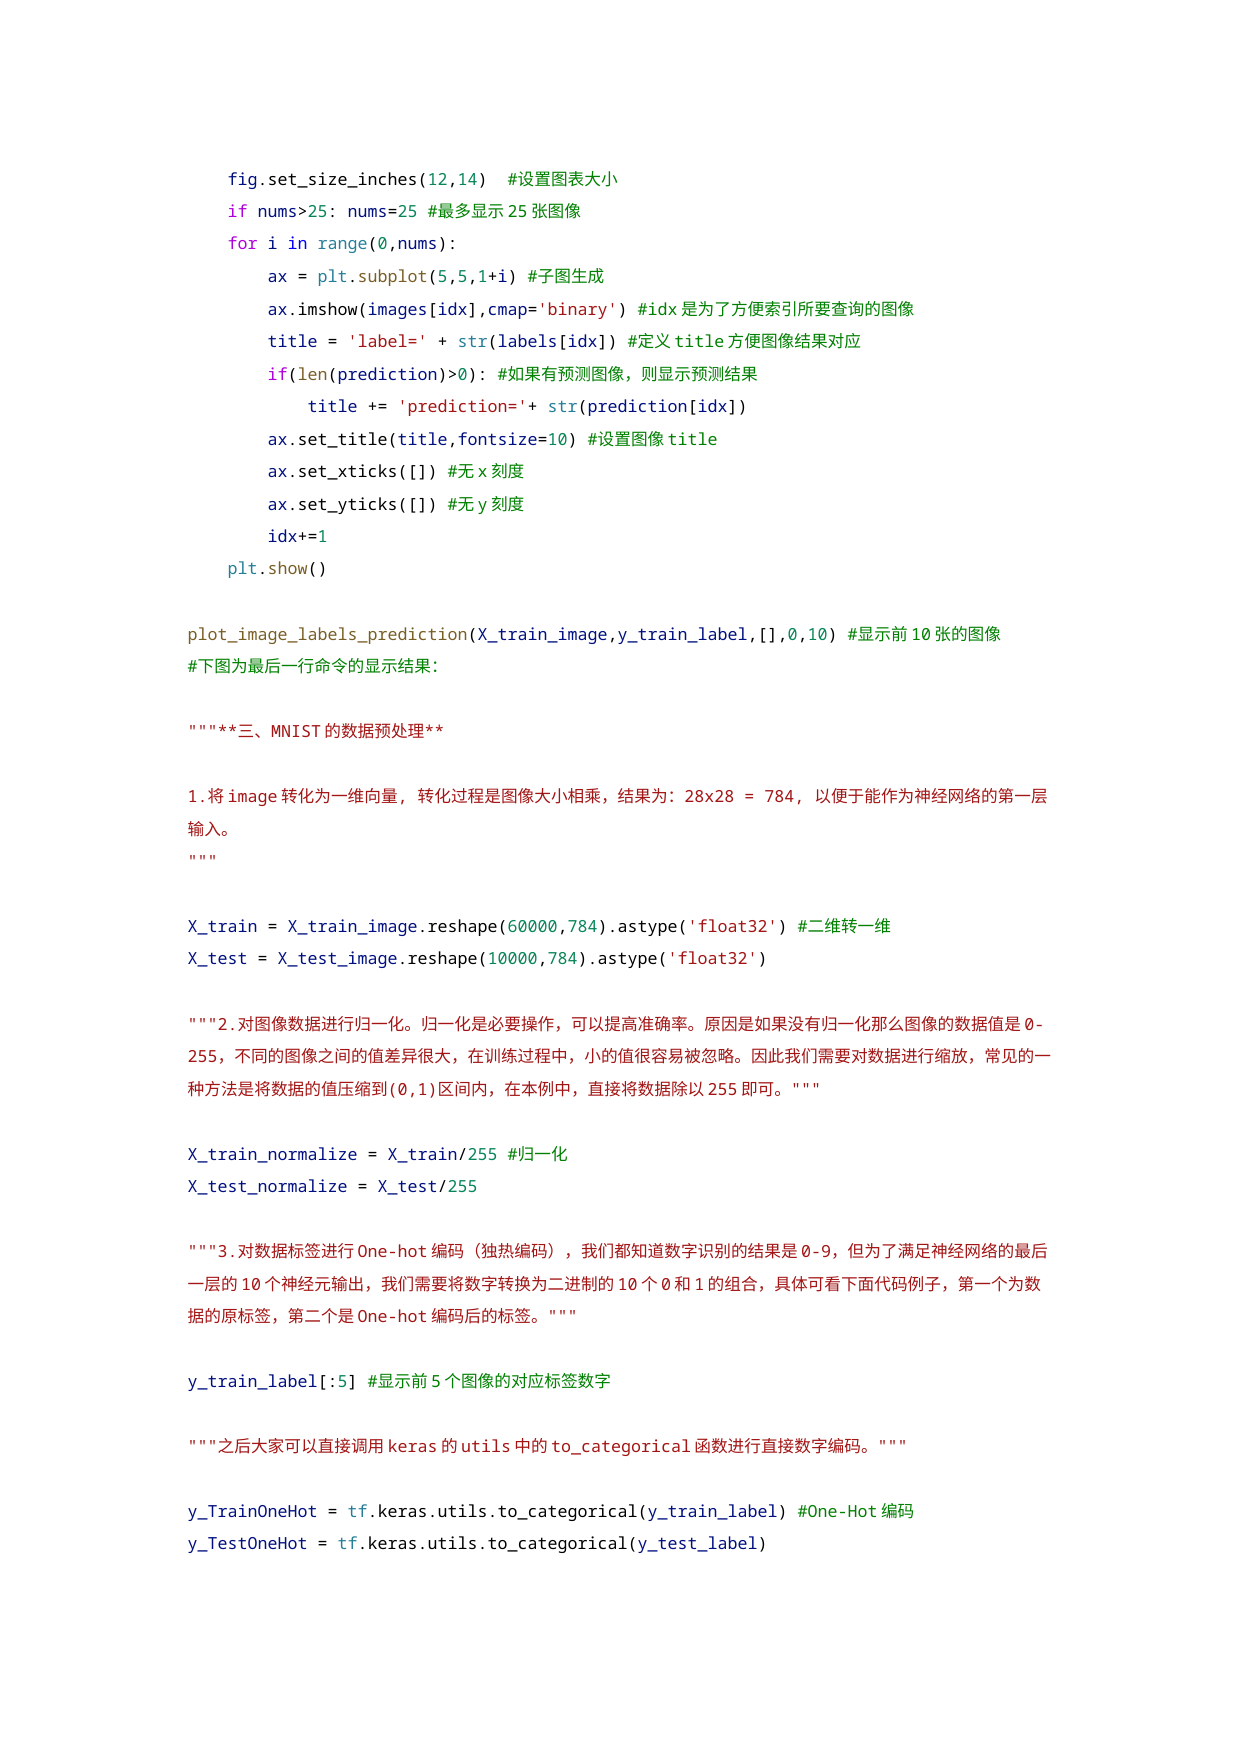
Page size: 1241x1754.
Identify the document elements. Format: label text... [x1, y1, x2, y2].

text y_TestOneHot = tf.keras.utils.to_categorical(y_test_label) [187, 1527, 1053, 1559]
text """ [187, 844, 1053, 877]
text idx+=1 [187, 519, 1053, 552]
text if nums>25: nums=25 #最多显示25张图像 [187, 194, 1053, 227]
text ax.set_yticks([]) #无y刻度 [187, 487, 1053, 519]
text ax.set_xticks([]) #无x刻度 [187, 454, 1053, 487]
text ax.imshow(images[idx],cmap='binary') #idx是为了方便索引所要查询的图像 [187, 292, 1053, 324]
text plot_image_labels_prediction(X_train_image,y_train_label,[],0,10) #显示前10张的图像 [187, 617, 1053, 649]
text """2.对图像数据进行归一化。归一化是必要操作，可以提高准确率。原因是如果没有归一化那么图像的数据值是0-255，不同的图像之间的值差异很大，在训练过程中，小的值很容易被忽略。因此我们需要对数据进行缩放，常见的一种方法是将数据的值压缩到(0,1)区间内，在本例中，直接将数据除以255即可。""" [187, 1007, 1053, 1104]
text title += 'prediction='+ str(prediction[idx]) [187, 389, 1053, 422]
text y_TrainOneHot = tf.keras.utils.to_categorical(y_train_label) #One-Hot编码 [187, 1494, 1053, 1527]
text 1.将image转化为一维向量, 转化过程是图像大小相乘，结果为：28x28 = 784, 以便于能作为神经网络的第一层输入。 [187, 779, 1053, 844]
text X_train_normalize = X_train/255 #归一化 [187, 1137, 1053, 1169]
text """之后大家可以直接调用keras的utils中的to_categorical函数进行直接数字编码。""" [187, 1429, 1053, 1462]
text title = 'label=' + str(labels[idx]) #定义title方便图像结果对应 [187, 324, 1053, 357]
text ax.set_title(title,fontsize=10) #设置图像title [187, 422, 1053, 454]
text X_test = X_test_image.reshape(10000,784).astype('float32') [187, 942, 1053, 974]
text fig.set_size_inches(12,14) #设置图表大小 [187, 162, 1053, 194]
text X_test_normalize = X_test/255 [187, 1169, 1053, 1202]
text """**三、MNIST的数据预处理** [187, 714, 1053, 747]
text if(len(prediction)>0): #如果有预测图像，则显示预测结果 [187, 357, 1053, 389]
text """3.对数据标签进行One-hot编码（独热编码），我们都知道数字识别的结果是0-9，但为了满足神经网络的最后一层的10个神经元输出，我们需要将数字转换为二进制的10个0和1的组合，具体可看下面代码例子，第一个为数据的原标签，第二个是One-hot编码后的标签。""" [187, 1234, 1053, 1332]
text for i in range(0,nums): [187, 227, 1053, 259]
text plt.show() [187, 552, 1053, 584]
text X_train = X_train_image.reshape(60000,784).astype('float32') #二维转一维 [187, 909, 1053, 942]
text #下图为最后一行命令的显示结果： [187, 649, 1053, 682]
text y_train_label[:5] #显示前5个图像的对应标签数字 [187, 1364, 1053, 1397]
text ax = plt.subplot(5,5,1+i) #子图生成 [187, 259, 1053, 292]
